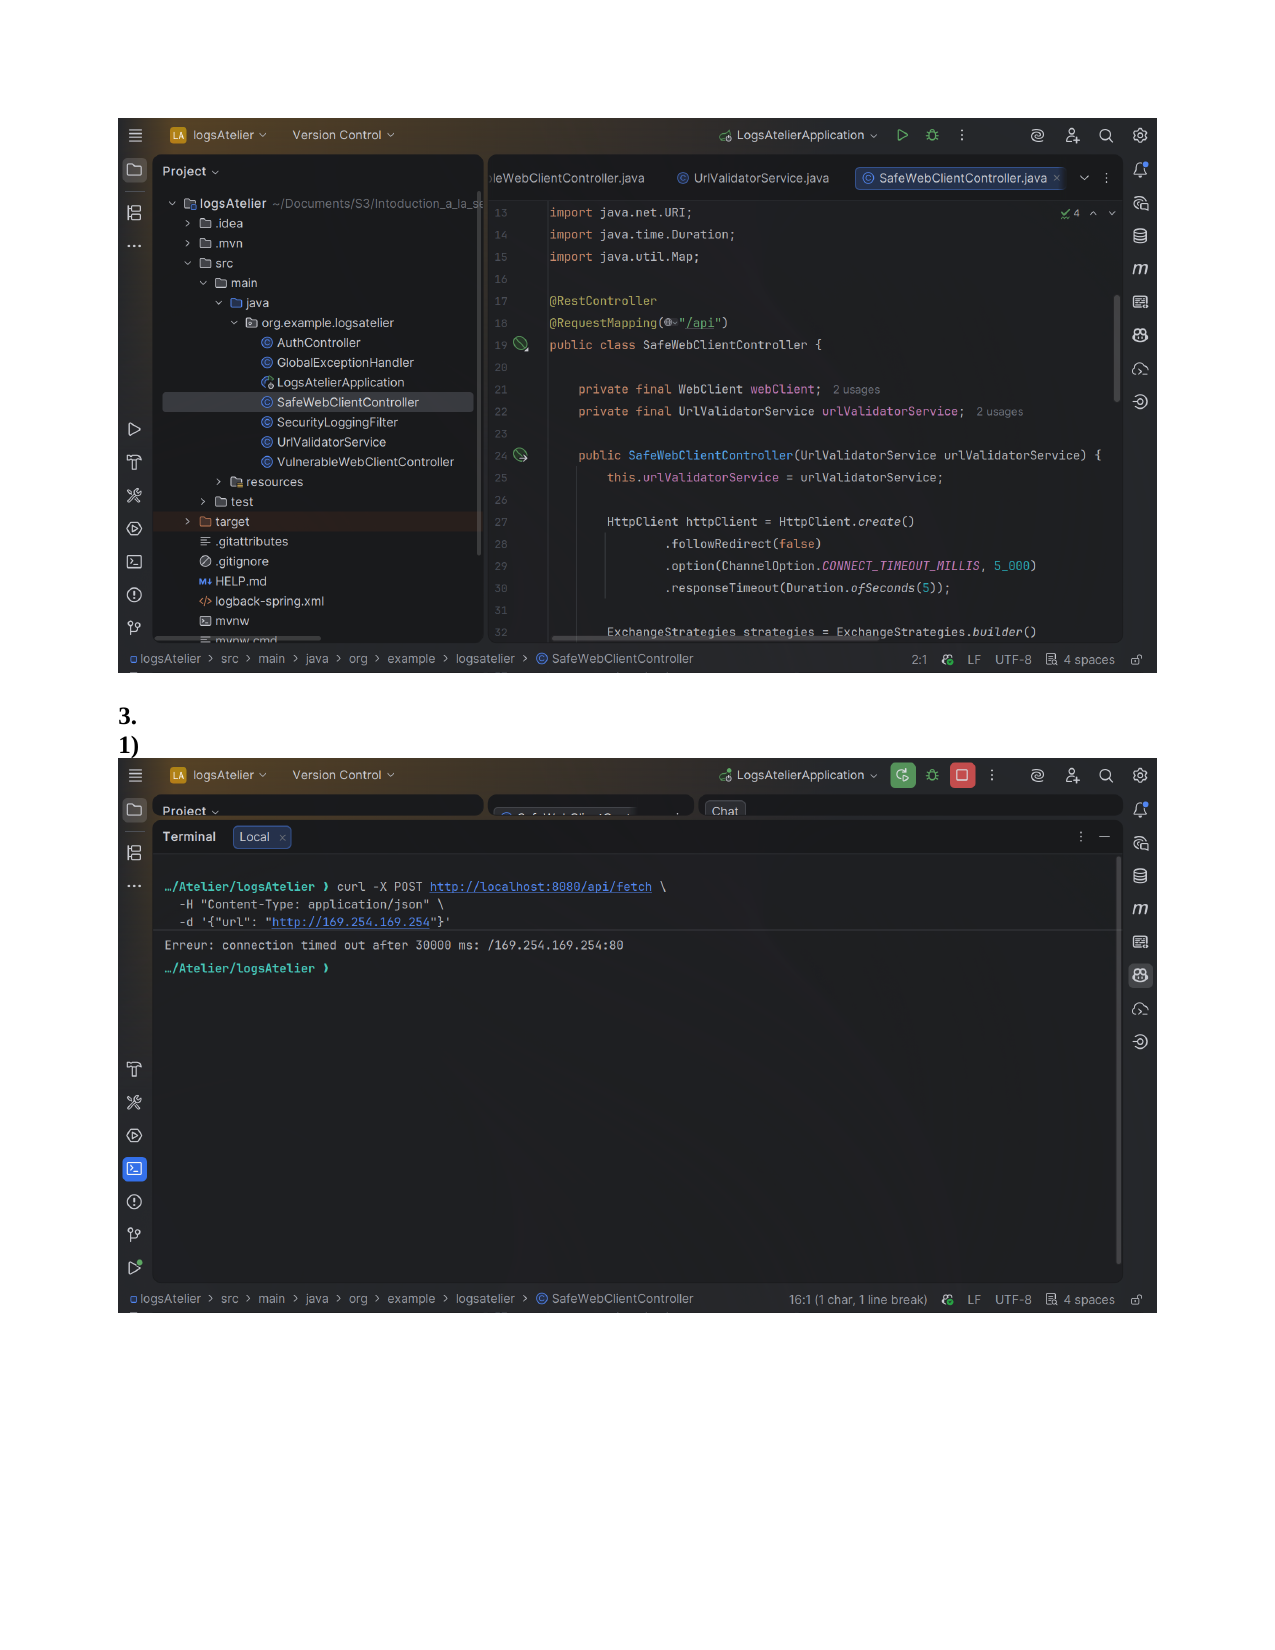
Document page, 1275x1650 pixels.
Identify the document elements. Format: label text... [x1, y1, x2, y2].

picture [118, 118, 1157, 673]
text 3. [118, 701, 1157, 730]
picture [118, 758, 1157, 1313]
text 1) [118, 730, 1157, 758]
